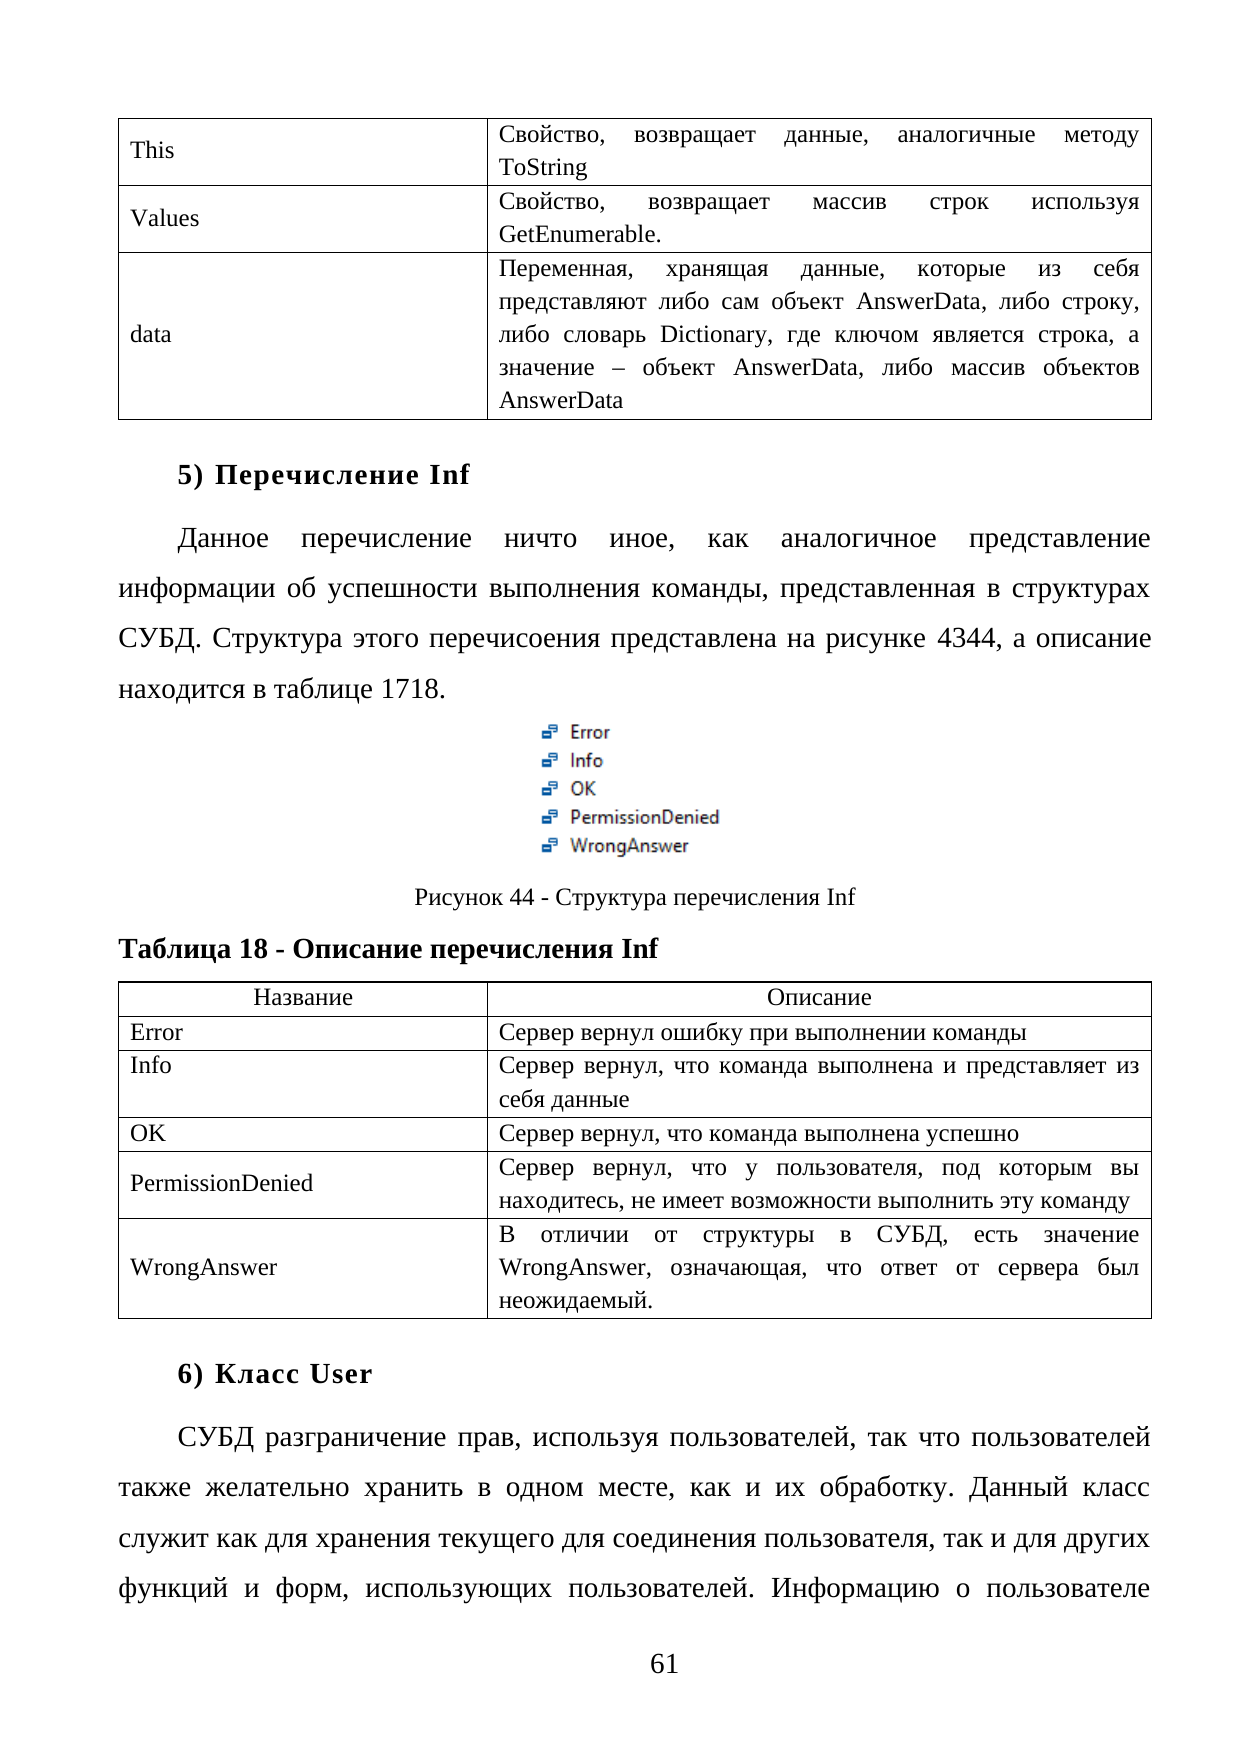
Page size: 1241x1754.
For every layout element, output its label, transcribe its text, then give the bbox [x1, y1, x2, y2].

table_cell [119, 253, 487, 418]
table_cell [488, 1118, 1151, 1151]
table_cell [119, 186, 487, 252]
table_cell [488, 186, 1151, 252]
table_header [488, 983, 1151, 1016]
text Рисунок 44 - Структура перечисления Inf [118, 882, 1152, 910]
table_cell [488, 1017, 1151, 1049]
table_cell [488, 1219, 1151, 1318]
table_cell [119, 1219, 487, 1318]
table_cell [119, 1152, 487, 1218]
picture [536, 721, 734, 865]
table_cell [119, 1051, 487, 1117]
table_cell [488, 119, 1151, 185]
text Таблица 18 - Описание перечисления Inf [118, 931, 1152, 965]
list Перечисление Inf [177, 457, 1152, 491]
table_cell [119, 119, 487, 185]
text Данное перечисление ничто иное, как аналогичное представление информации об успешности выполнения команды, представленная в структурах СУБД. Структура этого перечисоения представлена на рисунке 44, а описание находится в таблице 18. [118, 520, 1152, 704]
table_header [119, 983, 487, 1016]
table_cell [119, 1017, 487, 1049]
list Класс User [177, 1356, 1152, 1390]
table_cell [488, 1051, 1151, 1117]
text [118, 1419, 1152, 1604]
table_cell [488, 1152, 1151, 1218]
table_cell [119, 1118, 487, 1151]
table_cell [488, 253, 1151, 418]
